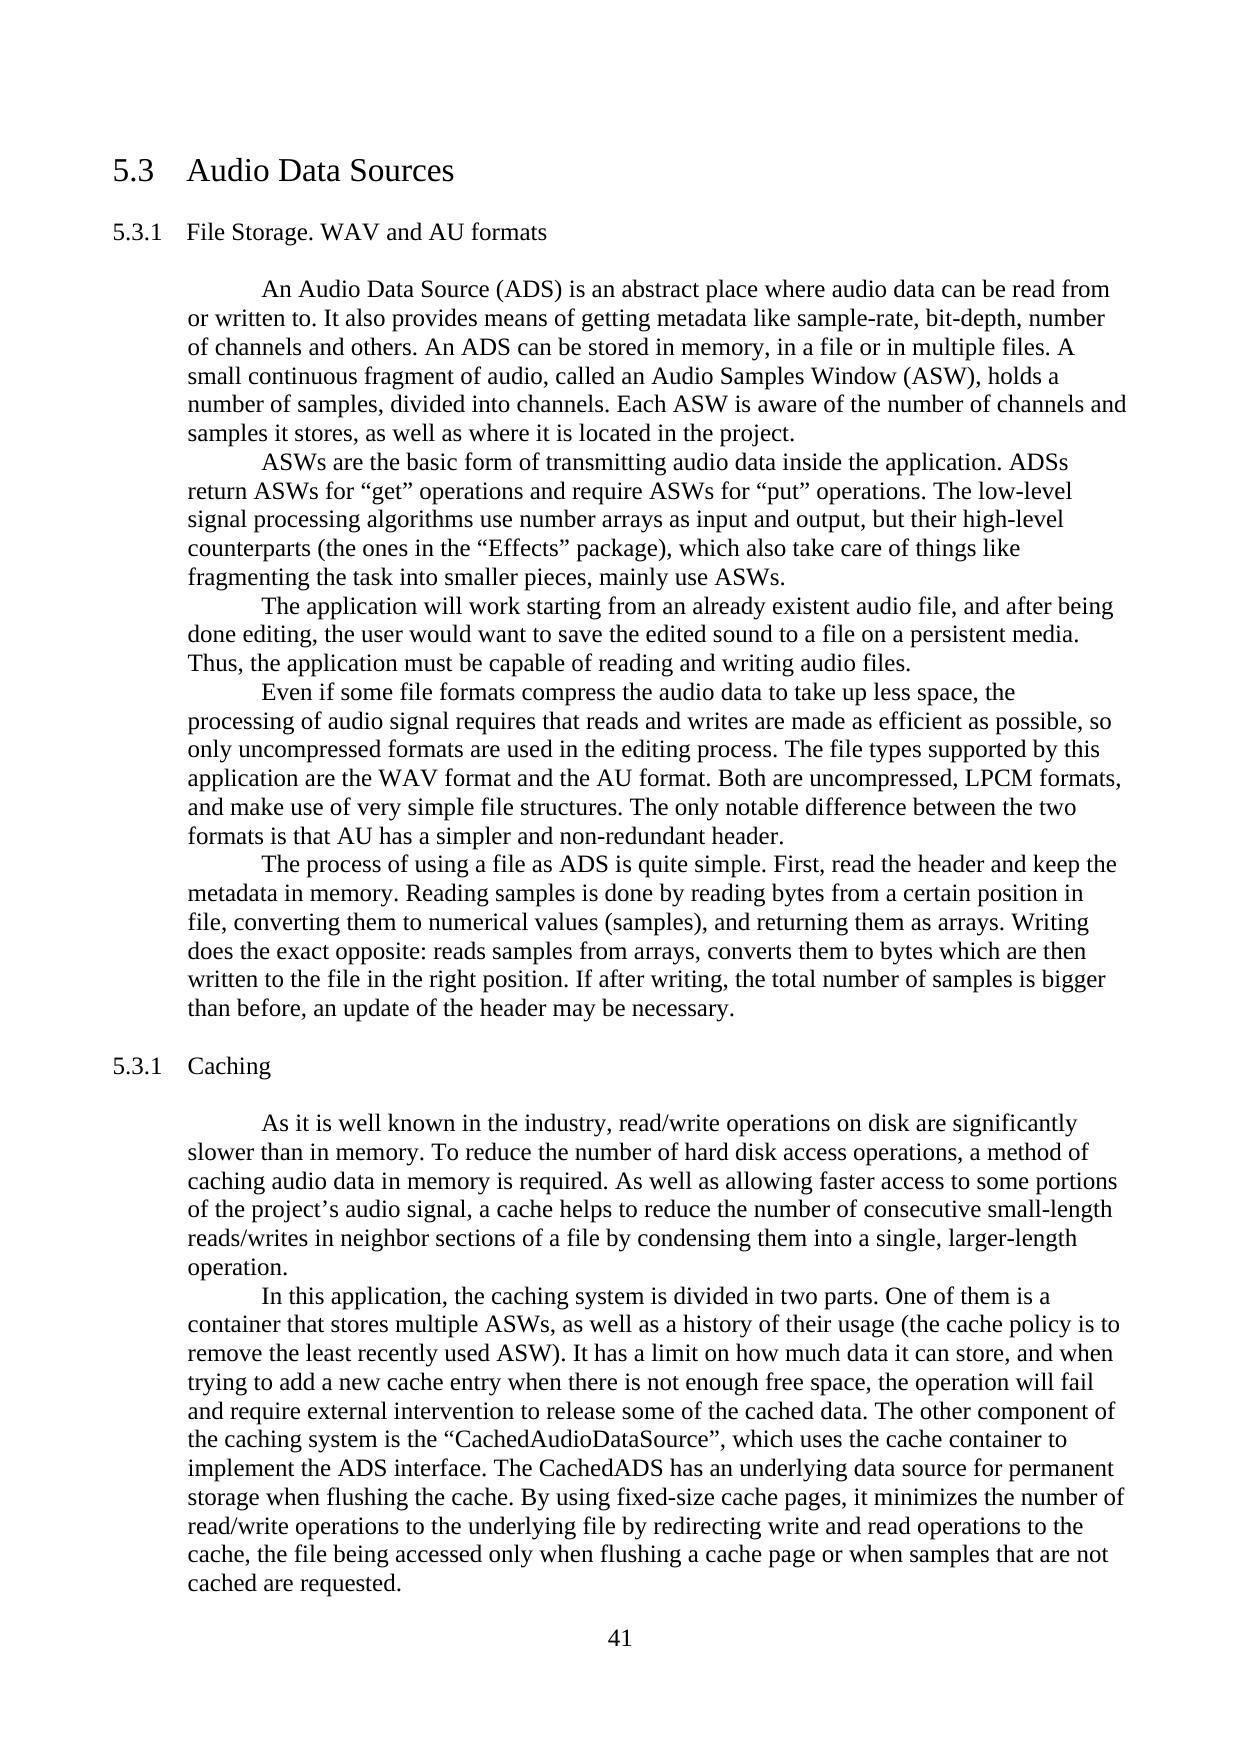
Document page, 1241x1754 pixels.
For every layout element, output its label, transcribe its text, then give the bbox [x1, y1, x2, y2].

list Caching [112, 1051, 1128, 1079]
text Even if some file formats compress the audio data to take up less space, the processing of audio signal requires that reads and writes are made as efficient as possible, so only uncompressed formats are used in the editing process. The file types supported by this application are the WAV format and the AU format. Both are uncompressed, LPCM formats, and make use of very simple file structures. The only notable difference between the two formats is that AU has a simpler and non-redundant header. [187, 677, 1128, 849]
text As it is well known in the industry, read/write operations on disk are significantly slower than in memory. To reduce the number of hard disk access operations, a method of caching audio data in memory is required. As well as allowing faster access to some portions of the project’s audio signal, a cache helps to reduce the number of consecutive small-length reads/writes in neighbor sections of a file by condensing them into a single, larger-length operation. [187, 1108, 1128, 1281]
text The application will work starting from an already existent audio file, and after being done editing, the user would want to save the edited sound to a file on a persistent media. Thus, the application must be capable of reading and writing audio files. [187, 591, 1128, 677]
text The process of using a file as ADS is quite simple. First, read the header and keep the metadata in memory. Reading samples is done by reading bytes from a certain position in file, converting them to numerical values (samples), and returning them as arrays. Writing does the exact opposite: reads samples from arrays, converts them to bytes which are then written to the file in the right position. If after writing, the total number of samples is bigger than before, an update of the header may be necessary. [187, 849, 1128, 1022]
text 5.3.1 File Storage. WAV and AU formats [112, 217, 1128, 246]
text 5.3 Audio Data Sources [112, 150, 1128, 188]
text An Audio Data Source (ADS) is an abstract place where audio data can be read from or written to. It also provides means of getting metadata like sample-rate, bit-depth, number of channels and others. An ADS can be stored in memory, in a file or in multiple files. A small continuous fragment of audio, called an Audio Samples Window (ASW), holds a number of samples, divided into channels. Each ASW is aware of the number of channels and samples it stores, as well as where it is located in the project. [187, 274, 1128, 447]
text ASWs are the basic form of transmitting audio data inside the application. ADSs return ASWs for “get” operations and require ASWs for “put” operations. The low-level signal processing algorithms use number arrays as input and output, but their high-level counterparts (the ones in the “Effects” package), which also take care of things like fragmenting the task into smaller pieces, mainly use ASWs. [187, 447, 1128, 591]
text In this application, the caching system is divided in two parts. One of them is a container that stores multiple ASWs, as well as a history of their usage (the cache policy is to remove the least recently used ASW). It has a limit on how much data it can store, and when trying to add a new cache entry when there is not enough free space, the operation will fail and require external intervention to release some of the cached data. The other component of the caching system is the “CachedAudioDataSource”, which uses the cache container to implement the ADS interface. The CachedADS has an underlying data source for permanent storage when flushing the cache. By using fixed-size cache pages, it minimizes the number of read/write operations to the underlying file by redirecting write and read operations to the cache, the file being accessed only when flushing a cache page or when samples that are not cached are requested. [187, 1281, 1128, 1597]
